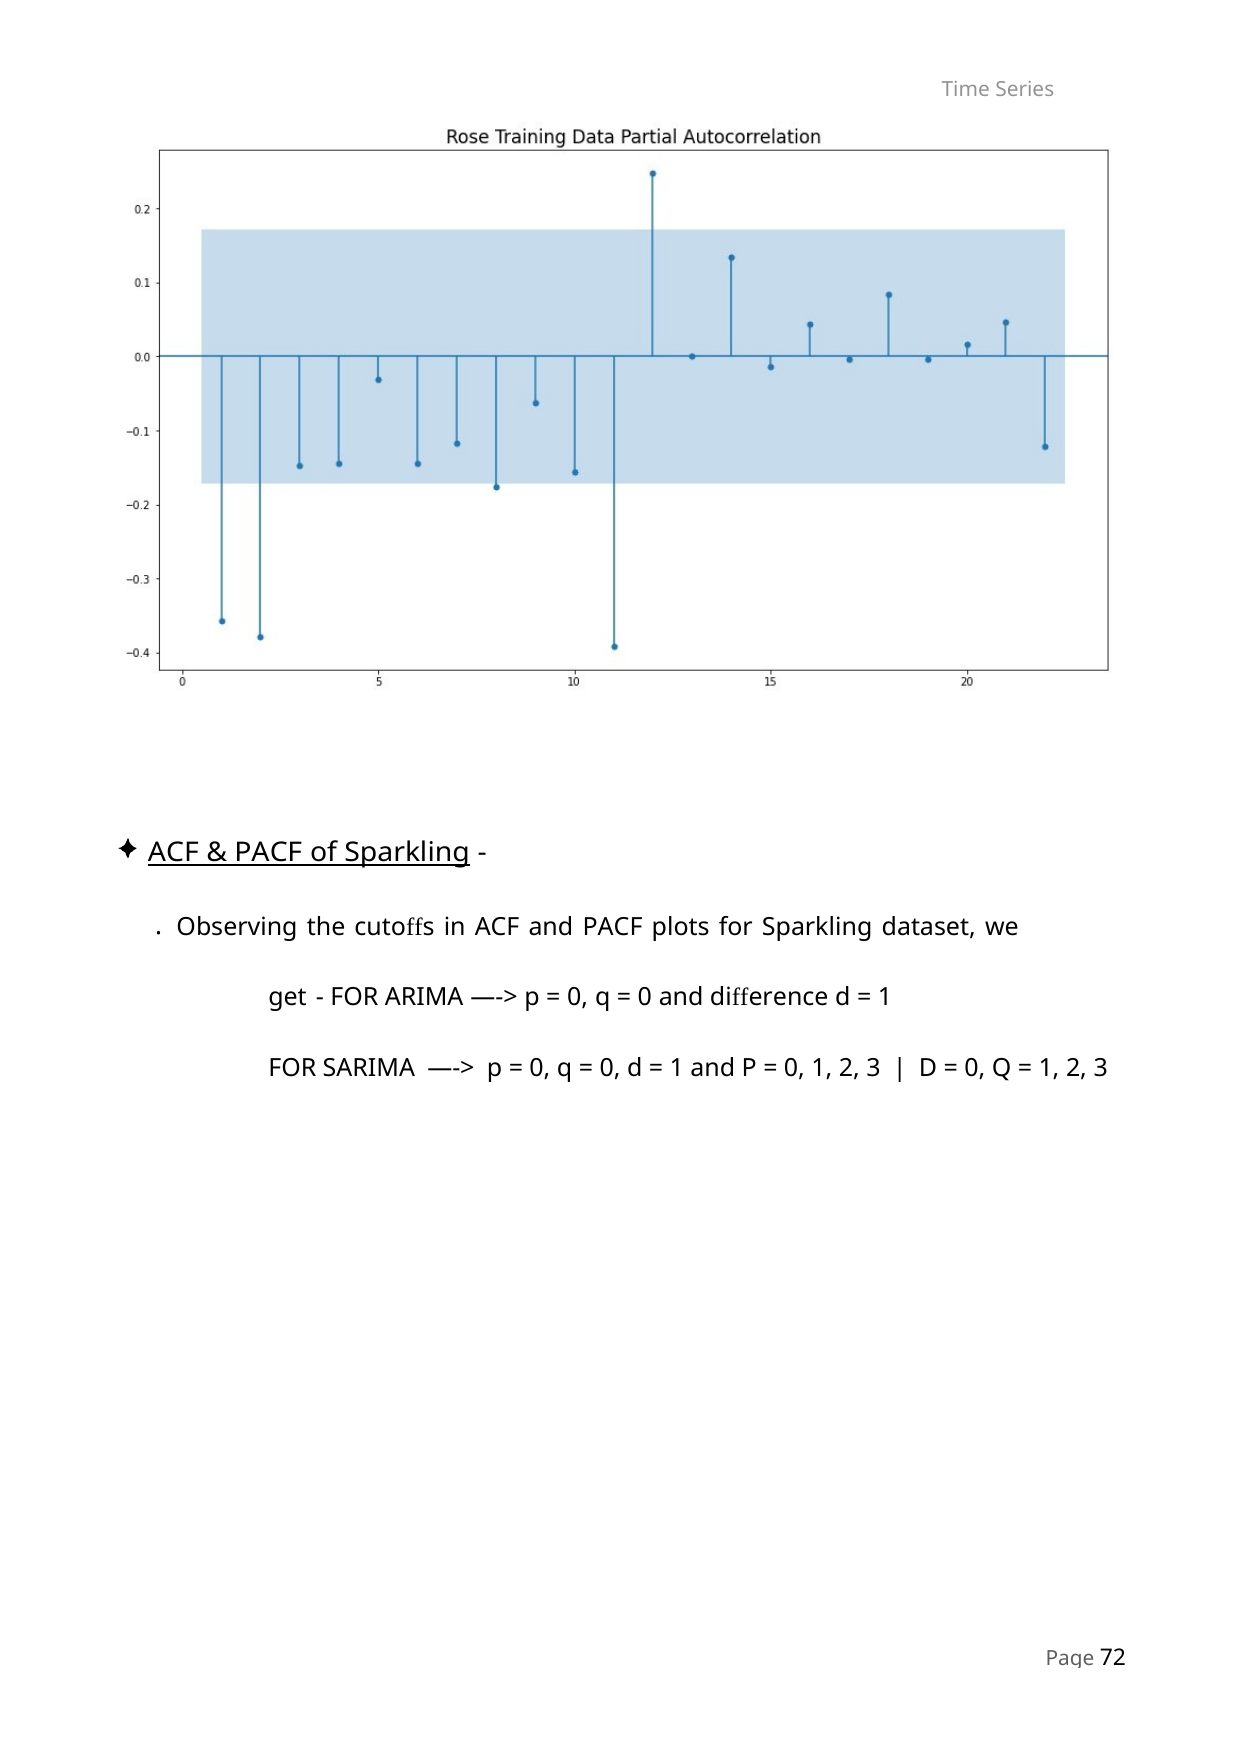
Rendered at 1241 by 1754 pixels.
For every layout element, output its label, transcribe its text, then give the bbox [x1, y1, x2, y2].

picture [126, 121, 1115, 691]
list Observing the cutoffs in ACF and PACF plots for Sparkling dataset, we get - FOR ARIMA —-> p = 0, q = 0 and difference d = 1 [156, 909, 1053, 1012]
text FOR SARIMA —-> p = 0, q = 0, d = 1 and P = 0, 1, 2, 3 | D = 0, Q = 1, 2, 3 [268, 1050, 1134, 1084]
subtitle ACF & PACF of Sparkling - [148, 833, 1134, 869]
picture [118, 838, 137, 858]
